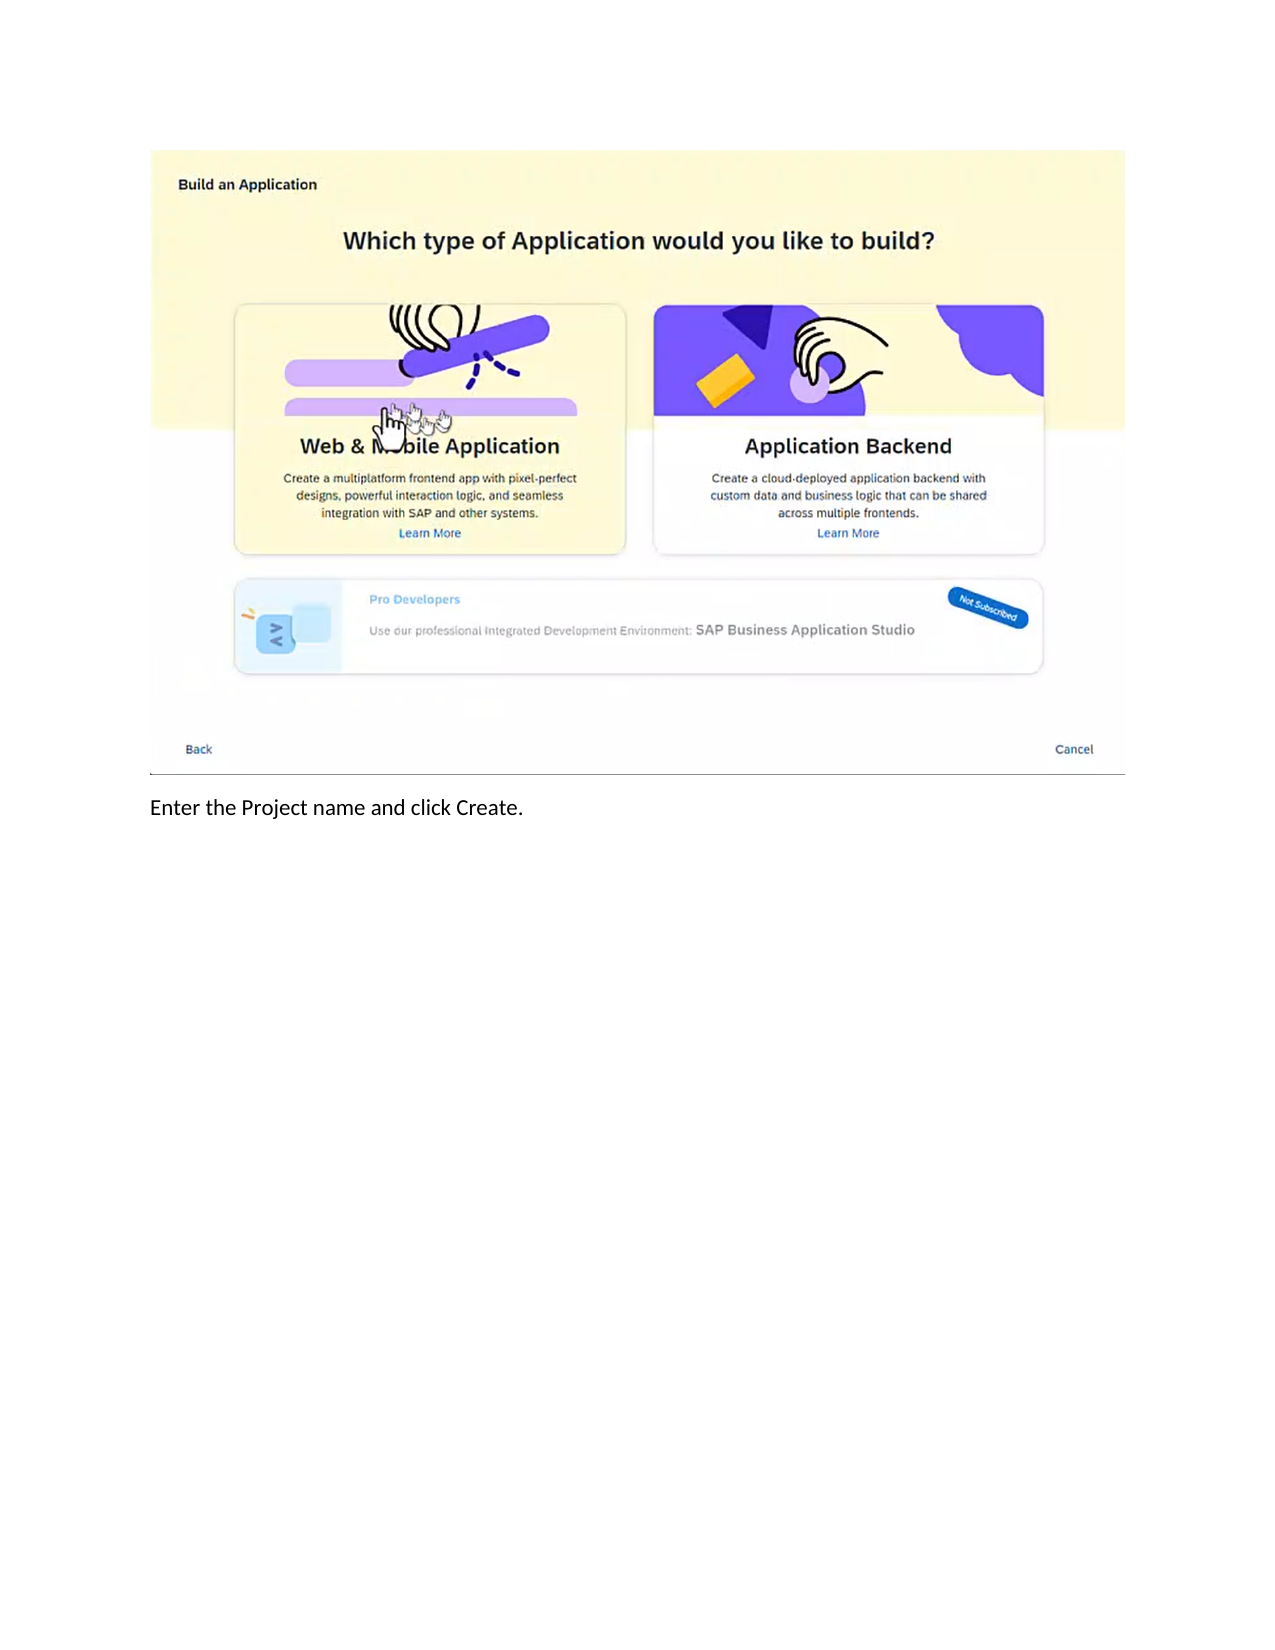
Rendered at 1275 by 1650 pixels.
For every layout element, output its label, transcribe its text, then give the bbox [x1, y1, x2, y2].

text Enter the Project name and click Create. [150, 793, 1125, 822]
picture [150, 150, 1125, 775]
